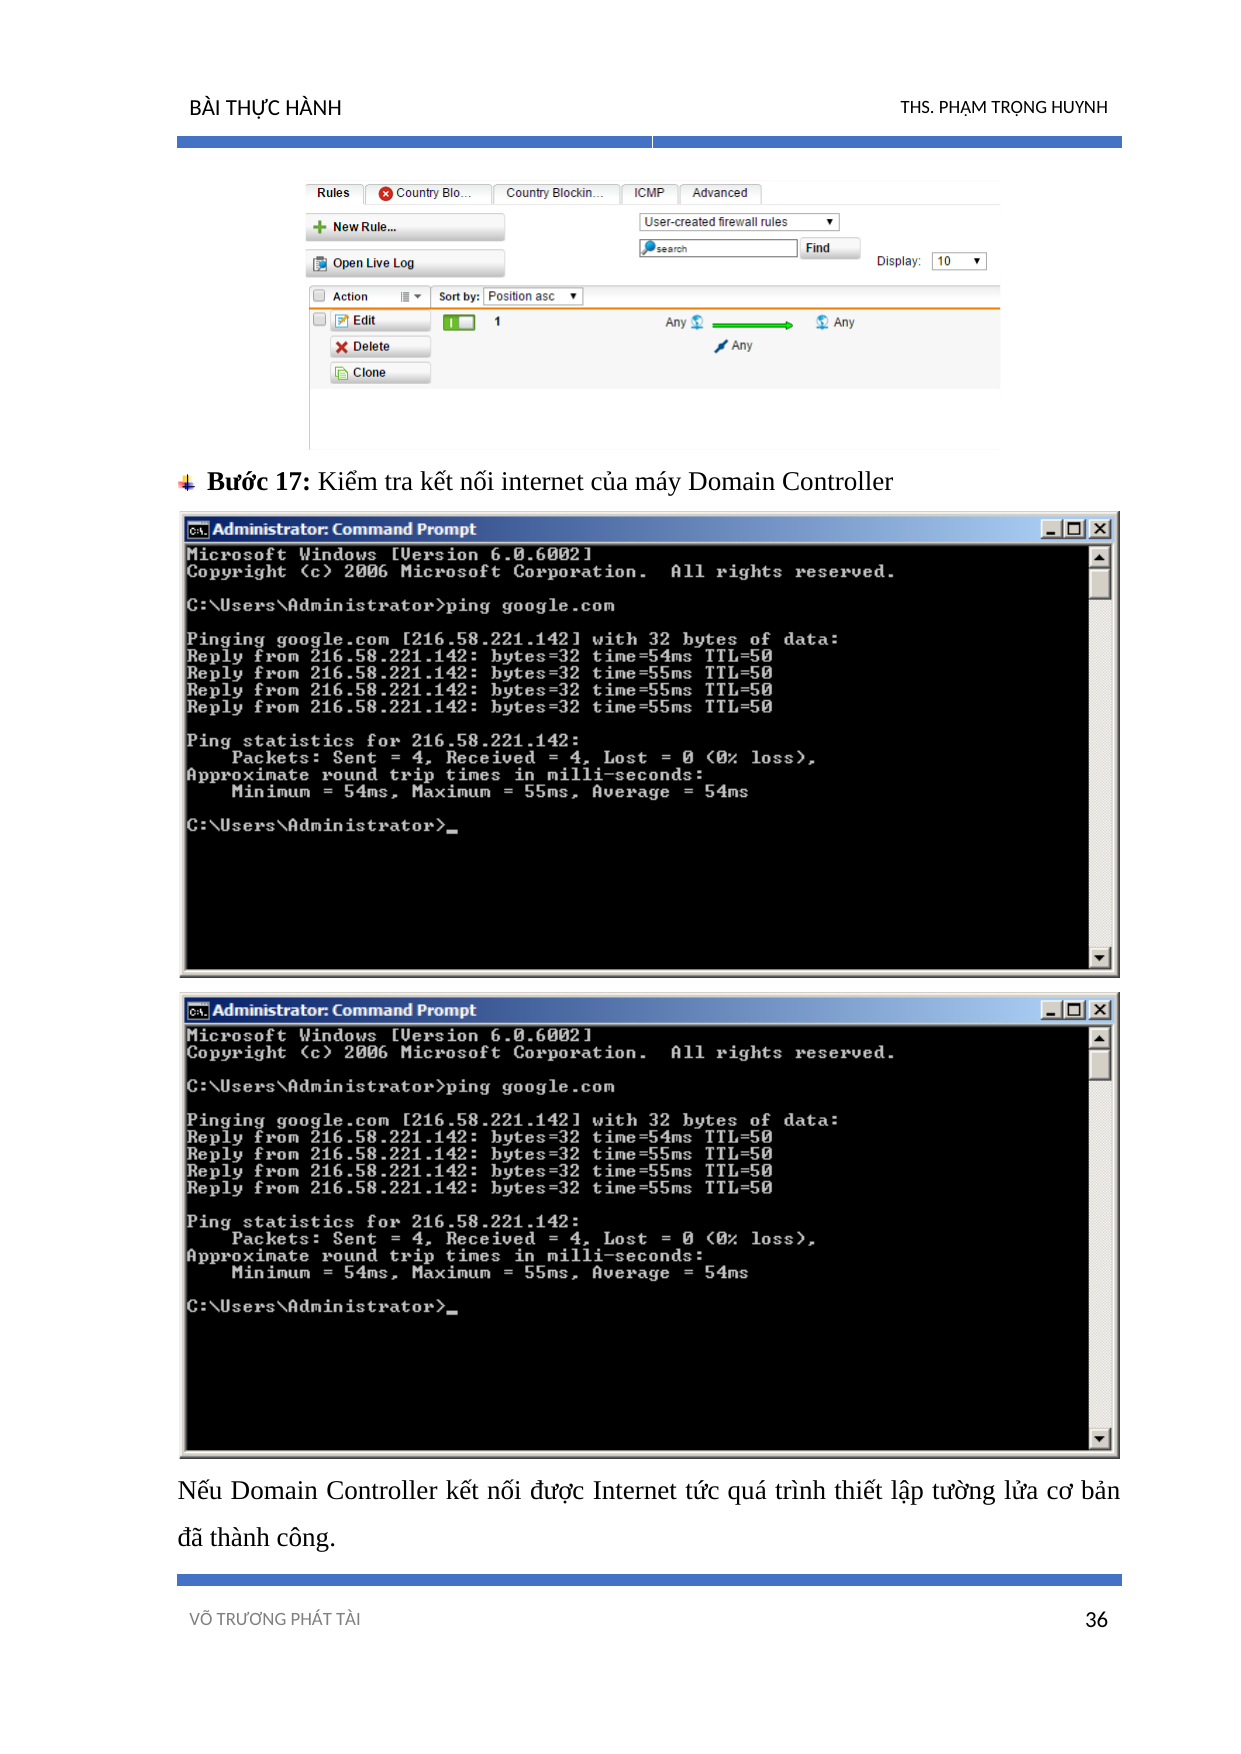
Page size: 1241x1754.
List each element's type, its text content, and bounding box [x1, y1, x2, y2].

picture [179, 992, 1120, 1459]
text Nếu Domain Controller kết nối được Internet tức quá trình thiết lập tường lửa cơ bản đã thành công. [177, 1474, 1122, 1552]
picture [179, 511, 1120, 978]
list Bước 17: Kiểm tra kết nối internet của máy Domain Controller [177, 465, 1004, 496]
picture [178, 473, 195, 491]
picture [305, 180, 1001, 450]
